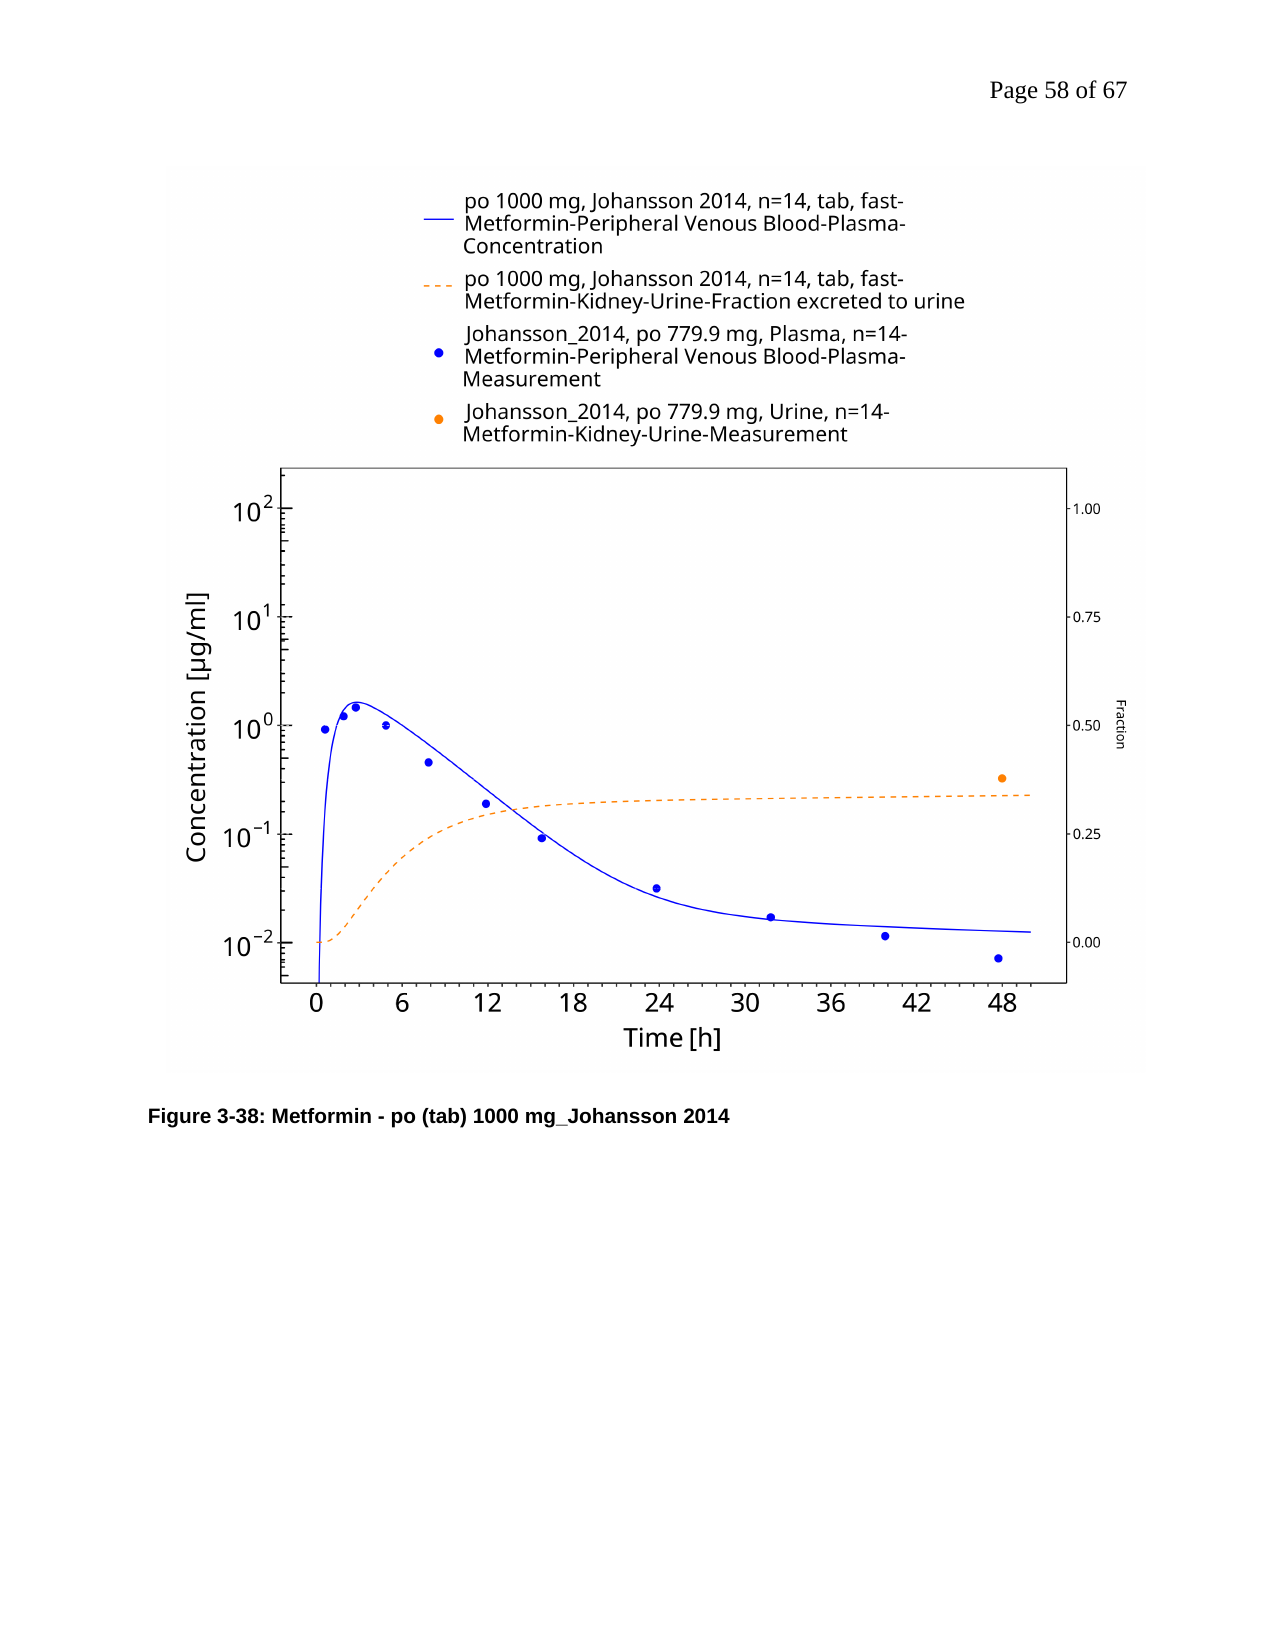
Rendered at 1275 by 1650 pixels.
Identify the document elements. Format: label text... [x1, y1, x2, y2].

picture [166, 166, 1146, 1073]
text Figure 3-38: Metformin - po (tab) 1000 mg_Johansson 2014 [148, 1103, 1127, 1127]
